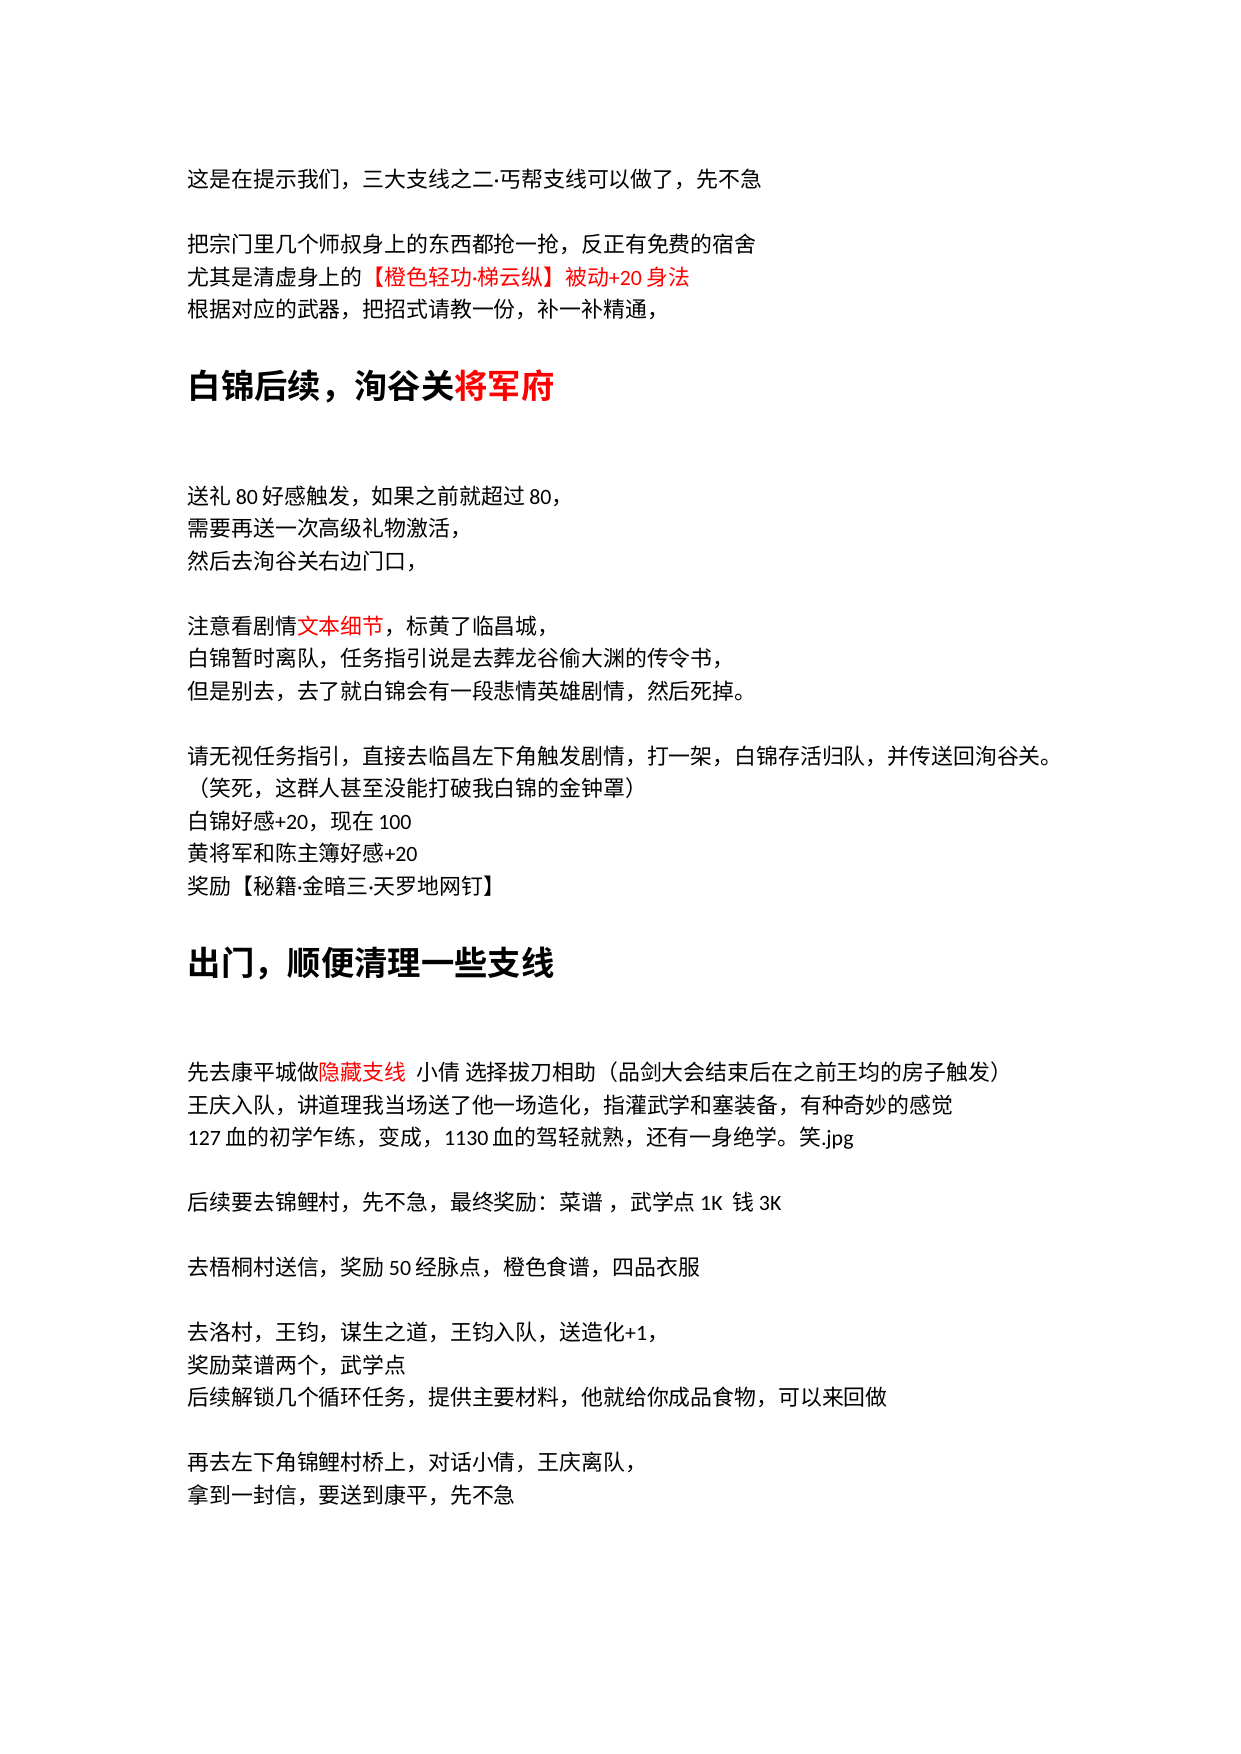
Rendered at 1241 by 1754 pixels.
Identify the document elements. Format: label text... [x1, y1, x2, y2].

text 奖励【秘籍·金暗三·天罗地网钉】 [187, 868, 1053, 901]
text 127血的初学乍练，变成，1130血的驾轻就熟，还有一身绝学。笑.jpg [187, 1120, 1053, 1152]
text 黄将军和陈主簿好感+20 [187, 836, 1053, 868]
text 这是在提示我们，三大支线之二·丐帮支线可以做了，先不急 [187, 162, 1053, 194]
text 先去康平城做隐藏支线 小倩 选择拔刀相助（品剑大会结束后在之前王均的房子触发） [187, 1055, 1053, 1087]
text 拿到一封信，要送到康平，先不急 [187, 1477, 1053, 1510]
text 后续要去锦鲤村，先不急，最终奖励：菜谱 ，武学点1K 钱3K [187, 1185, 1053, 1217]
text 王庆入队，讲道理我当场送了他一场造化，指灌武学和塞装备，有种奇妙的感觉 [187, 1087, 1053, 1120]
text 去梧桐村送信，奖励50经脉点，橙色食谱，四品衣服 [187, 1250, 1053, 1282]
text 根据对应的武器，把招式请教一份，补一补精通， [187, 292, 1053, 324]
text 白锦好感+20，现在100 [187, 803, 1053, 836]
text 但是别去，去了就白锦会有一段悲情英雄剧情，然后死掉。 [187, 673, 1053, 706]
text 奖励菜谱两个，武学点 [187, 1347, 1053, 1380]
subtitle 出门，顺便清理一些支线 [187, 928, 1053, 993]
text 送礼80好感触发，如果之前就超过80， [187, 478, 1053, 511]
text 后续解锁几个循环任务，提供主要材料，他就给你成品食物，可以来回做 [187, 1380, 1053, 1412]
text 请无视任务指引，直接去临昌左下角触发剧情，打一架，白锦存活归队，并传送回洵谷关。 [187, 738, 1053, 771]
text 注意看剧情文本细节，标黄了临昌城， [187, 608, 1053, 641]
text 尤其是清虚身上的【橙色轻功·梯云纵】被动+20身法 [187, 259, 1053, 292]
text 把宗门里几个师叔身上的东西都抢一抢，反正有免费的宿舍 [187, 227, 1053, 259]
text 然后去洵谷关右边门口， [187, 543, 1053, 576]
text 去洛村，王钧，谋生之道，王钧入队，送造化+1， [187, 1315, 1053, 1347]
text 需要再送一次高级礼物激活， [187, 511, 1053, 543]
subtitle 白锦后续，洵谷关将军府 [187, 352, 1053, 417]
text 再去左下角锦鲤村桥上，对话小倩，王庆离队， [187, 1445, 1053, 1477]
text 白锦暂时离队，任务指引说是去葬龙谷偷大渊的传令书， [187, 641, 1053, 673]
text （笑死，这群人甚至没能打破我白锦的金钟罩） [187, 771, 1053, 803]
